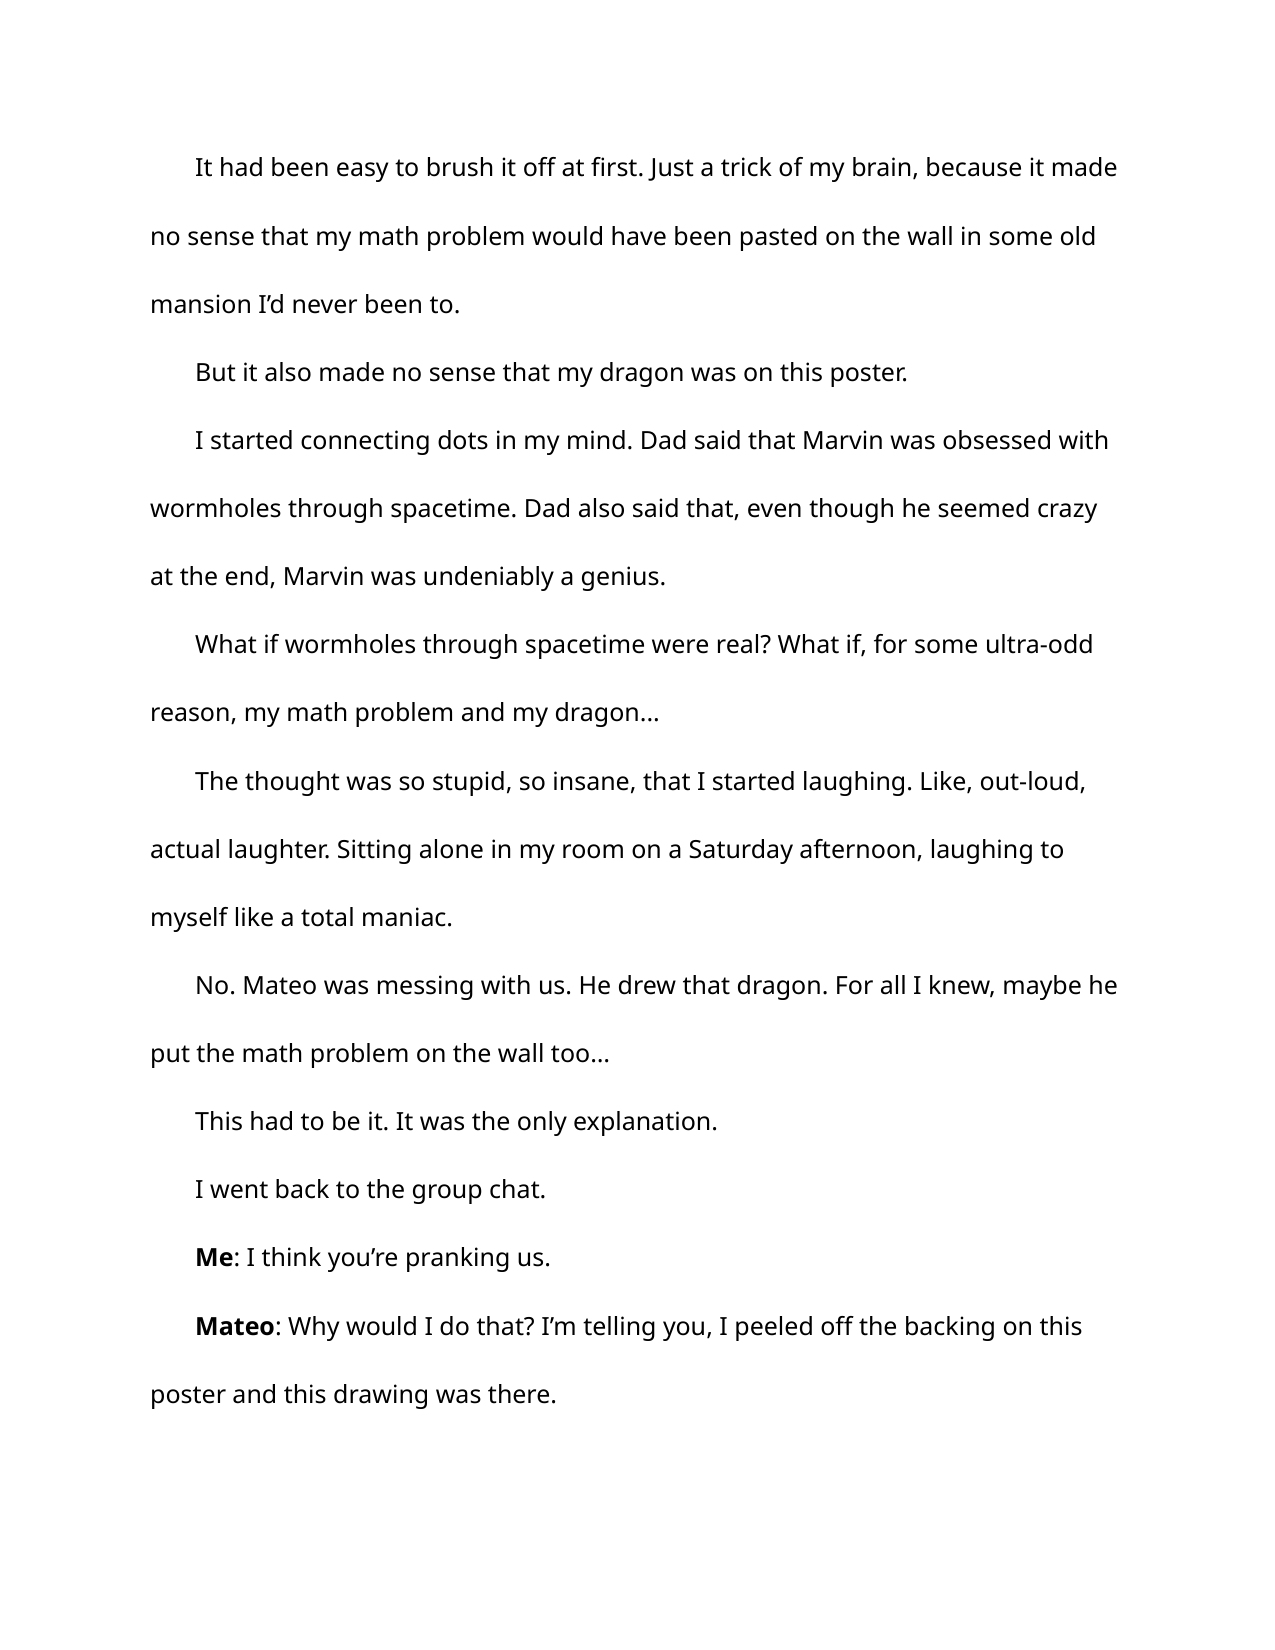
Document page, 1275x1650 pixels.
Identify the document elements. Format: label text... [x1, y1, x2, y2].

text The thought was so stupid, so insane, that I started laughing. Like, out-loud, actual laughter. Sitting alone in my room on a Saturday afternoon, laughing to myself like a total maniac. [150, 763, 1125, 933]
text It had been easy to brush it off at first. Just a trick of my brain, because it made no sense that my math problem would have been pasted on the wall in some old mansion I’d never been to. [150, 150, 1125, 320]
text Me: I think you’re pranking us. [150, 1240, 1125, 1274]
text I started connecting dots in my mind. Dad said that Marvin was obsessed with wormholes through spacetime. Dad also said that, even though he seemed crazy at the end, Marvin was undeniably a genius. [150, 422, 1125, 593]
text This had to be it. It was the only explanation. [150, 1104, 1125, 1138]
text No. Mateo was messing with us. He drew that dragon. For all I knew, maybe he put the math problem on the wall too… [150, 967, 1125, 1070]
text What if wormholes through spacetime were real? What if, for some ultra-odd reason, my math problem and my dragon... [150, 627, 1125, 729]
text Mateo: Why would I do that? I’m telling you, I peeled off the backing on this poster and this drawing was there. [150, 1308, 1125, 1410]
text I went back to the group chat. [150, 1172, 1125, 1206]
text But it also made no sense that my dragon was on this poster. [150, 354, 1125, 388]
